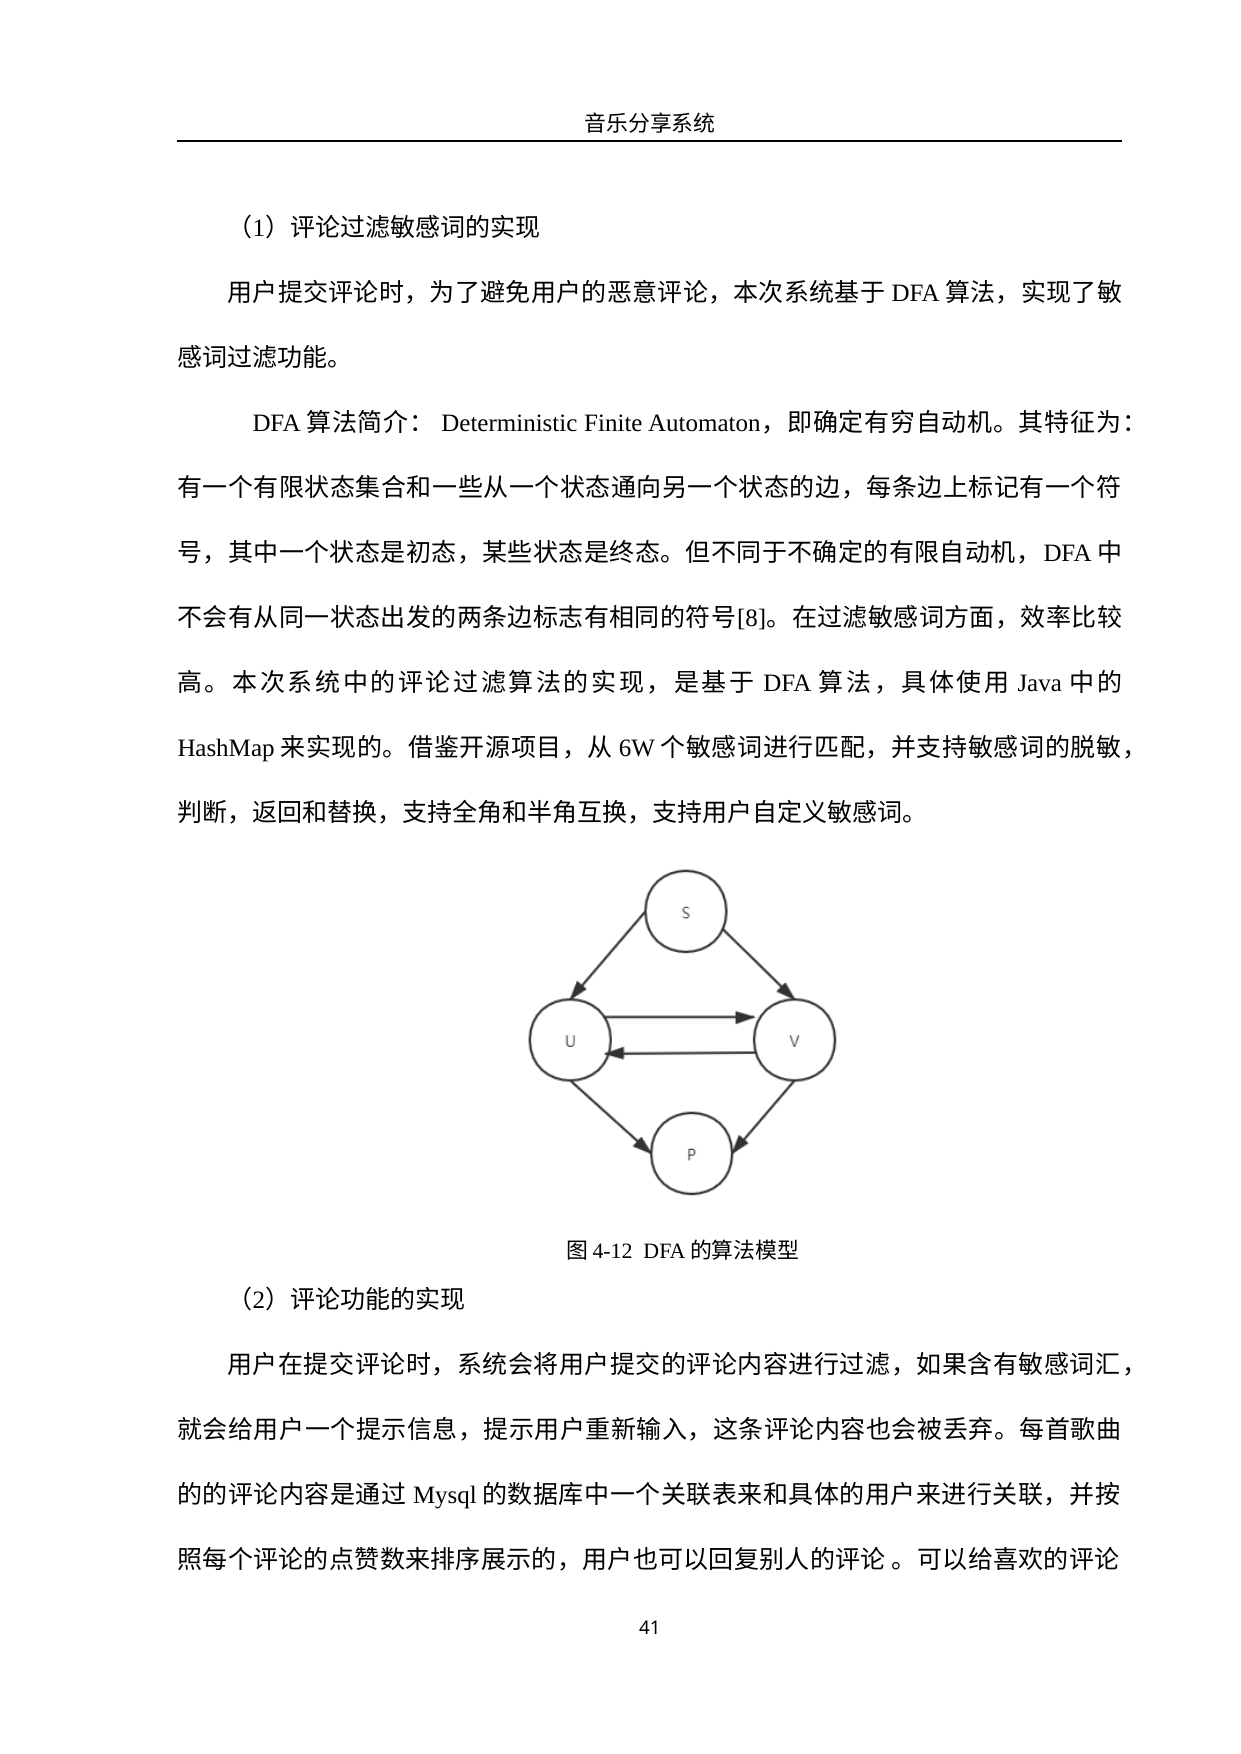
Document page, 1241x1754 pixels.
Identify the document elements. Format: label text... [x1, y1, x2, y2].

text 图4-12 DFA的算法模型 [177, 1233, 1122, 1265]
text （1）评论过滤敏感词的实现 [177, 193, 1122, 258]
text （2）评论功能的实现 [177, 1265, 1122, 1330]
picture [501, 842, 864, 1223]
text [177, 1330, 1122, 1590]
text DFA算法简介： Deterministic Finite Automaton，即确定有穷自动机。其特征为：有一个有限状态集合和一些从一个状态通向另一个状态的边，每条边上标记有一个符号，其中一个状态是初态，某些状态是终态。但不同于不确定的有限自动机，DFA 中不会有从同一状态出发的两条边标志有相同的符号[8]。在过滤敏感词方面，效率比较高。本次系统中的评论过滤算法的实现，是基于DFA算法，具体使用Java中的HashMap来实现的。借鉴开源项目，从6W个敏感词进行匹配，并支持敏感词的脱敏，判断，返回和替换，支持全角和半角互换，支持用户自定义敏感词。 [177, 388, 1122, 843]
text 用户提交评论时，为了避免用户的恶意评论，本次系统基于DFA算法，实现了敏感词过滤功能。 [177, 258, 1122, 388]
